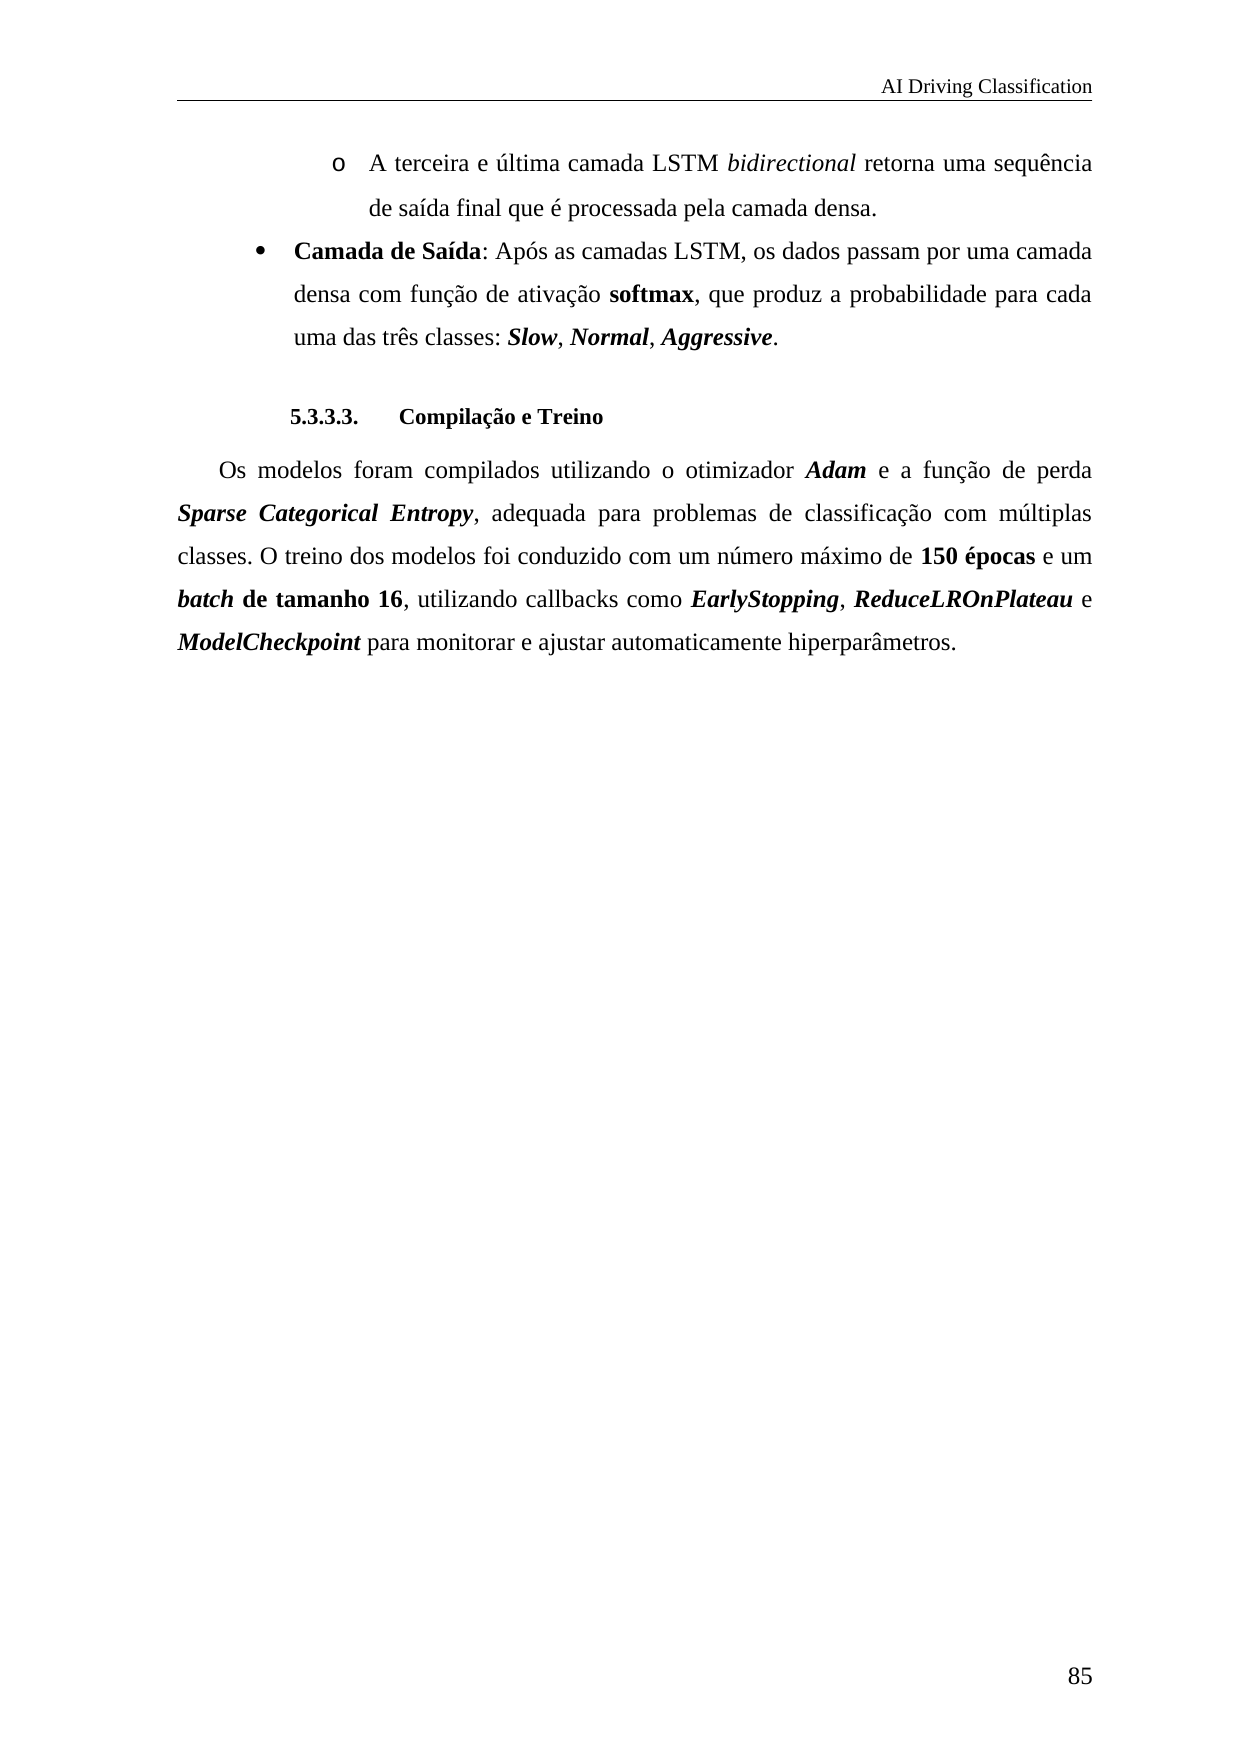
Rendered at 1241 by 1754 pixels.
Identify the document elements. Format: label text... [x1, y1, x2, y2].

list A terceira e última camada LSTM bidirectional retorna uma sequência de saída final que é processada pela camada densa. [331, 148, 1092, 222]
text Os modelos foram compilados utilizando o otimizador Adam e a função de perda Sparse Categorical Entropy, adequada para problemas de classificação com múltiplas classes. O treino dos modelos foi conduzido com um número máximo de 150 épocas e um batch de tamanho 16, utilizando callbacks como EarlyStopping, ReduceLROnPlateau e ModelCheckpoint para monitorar e ajustar automaticamente hiperparâmetros. [177, 455, 1092, 656]
subtitle Compilação e Treino [290, 403, 1092, 429]
list Camada de Saída: Após as camadas LSTM, os dados passam por uma camada densa com função de ativação softmax, que produz a probabilidade para cada uma das três classes: Slow, Normal, Aggressive. [256, 236, 1092, 351]
